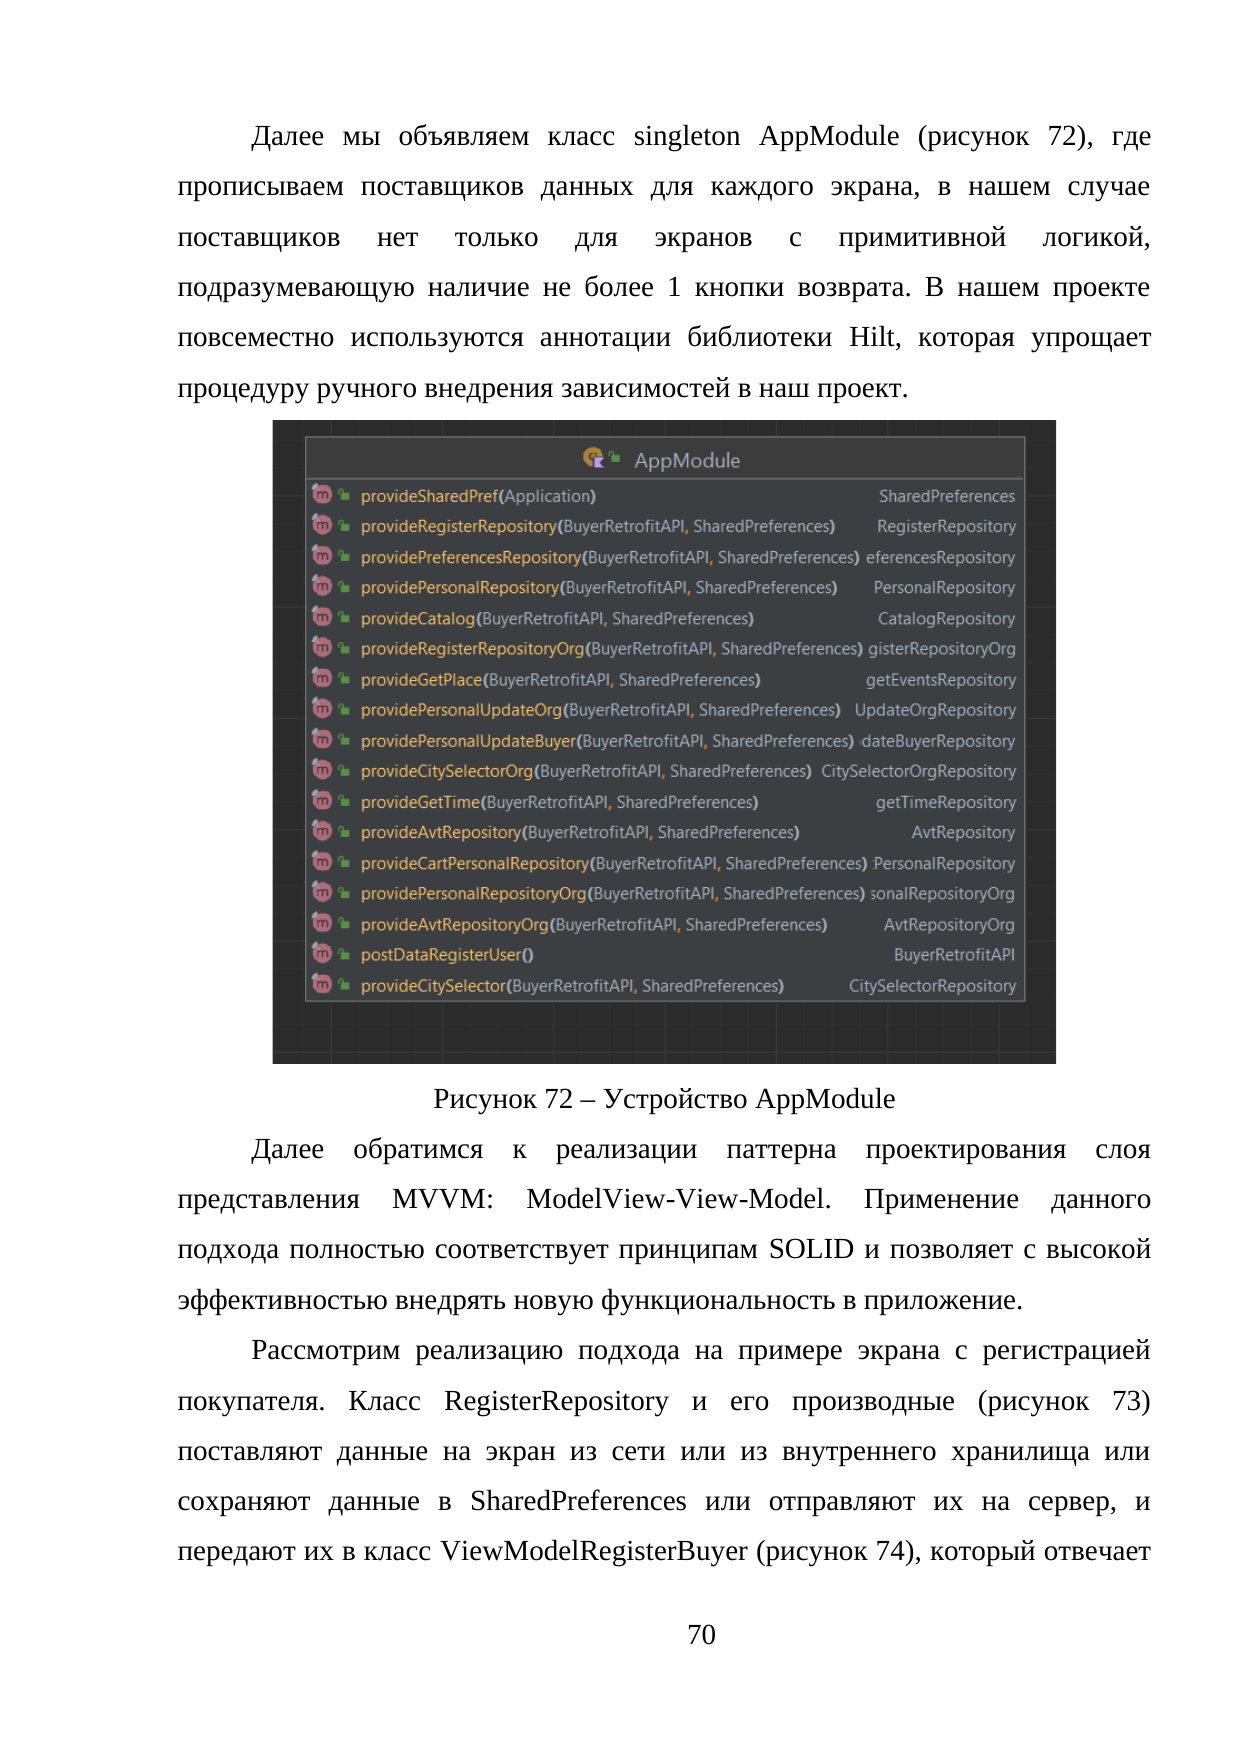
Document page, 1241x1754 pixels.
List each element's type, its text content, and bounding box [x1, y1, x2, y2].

picture [272, 420, 1057, 1064]
text Рисунок 72 – Устройство AppModule [177, 1081, 1152, 1114]
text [177, 1332, 1152, 1567]
text Далее обратимся к реализации паттерна проектирования слоя представления MVVM: ModelView-View-Model. Применение данного подхода полностью соответствует принципам SOLID и позволяет с высокой эффективностью внедрять новую функциональность в приложение. [177, 1131, 1152, 1316]
text Далее мы объявляем класс singleton AppModule (рисунок 72), где прописываем поставщиков данных для каждого экрана, в нашем случае поставщиков нет только для экранов с примитивной логикой, подразумевающую наличие не более 1 кнопки возврата. В нашем проекте повсеместно используются аннотации библиотеки Hilt, которая упрощает процедуру ручного внедрения зависимостей в наш проект. [177, 118, 1152, 403]
